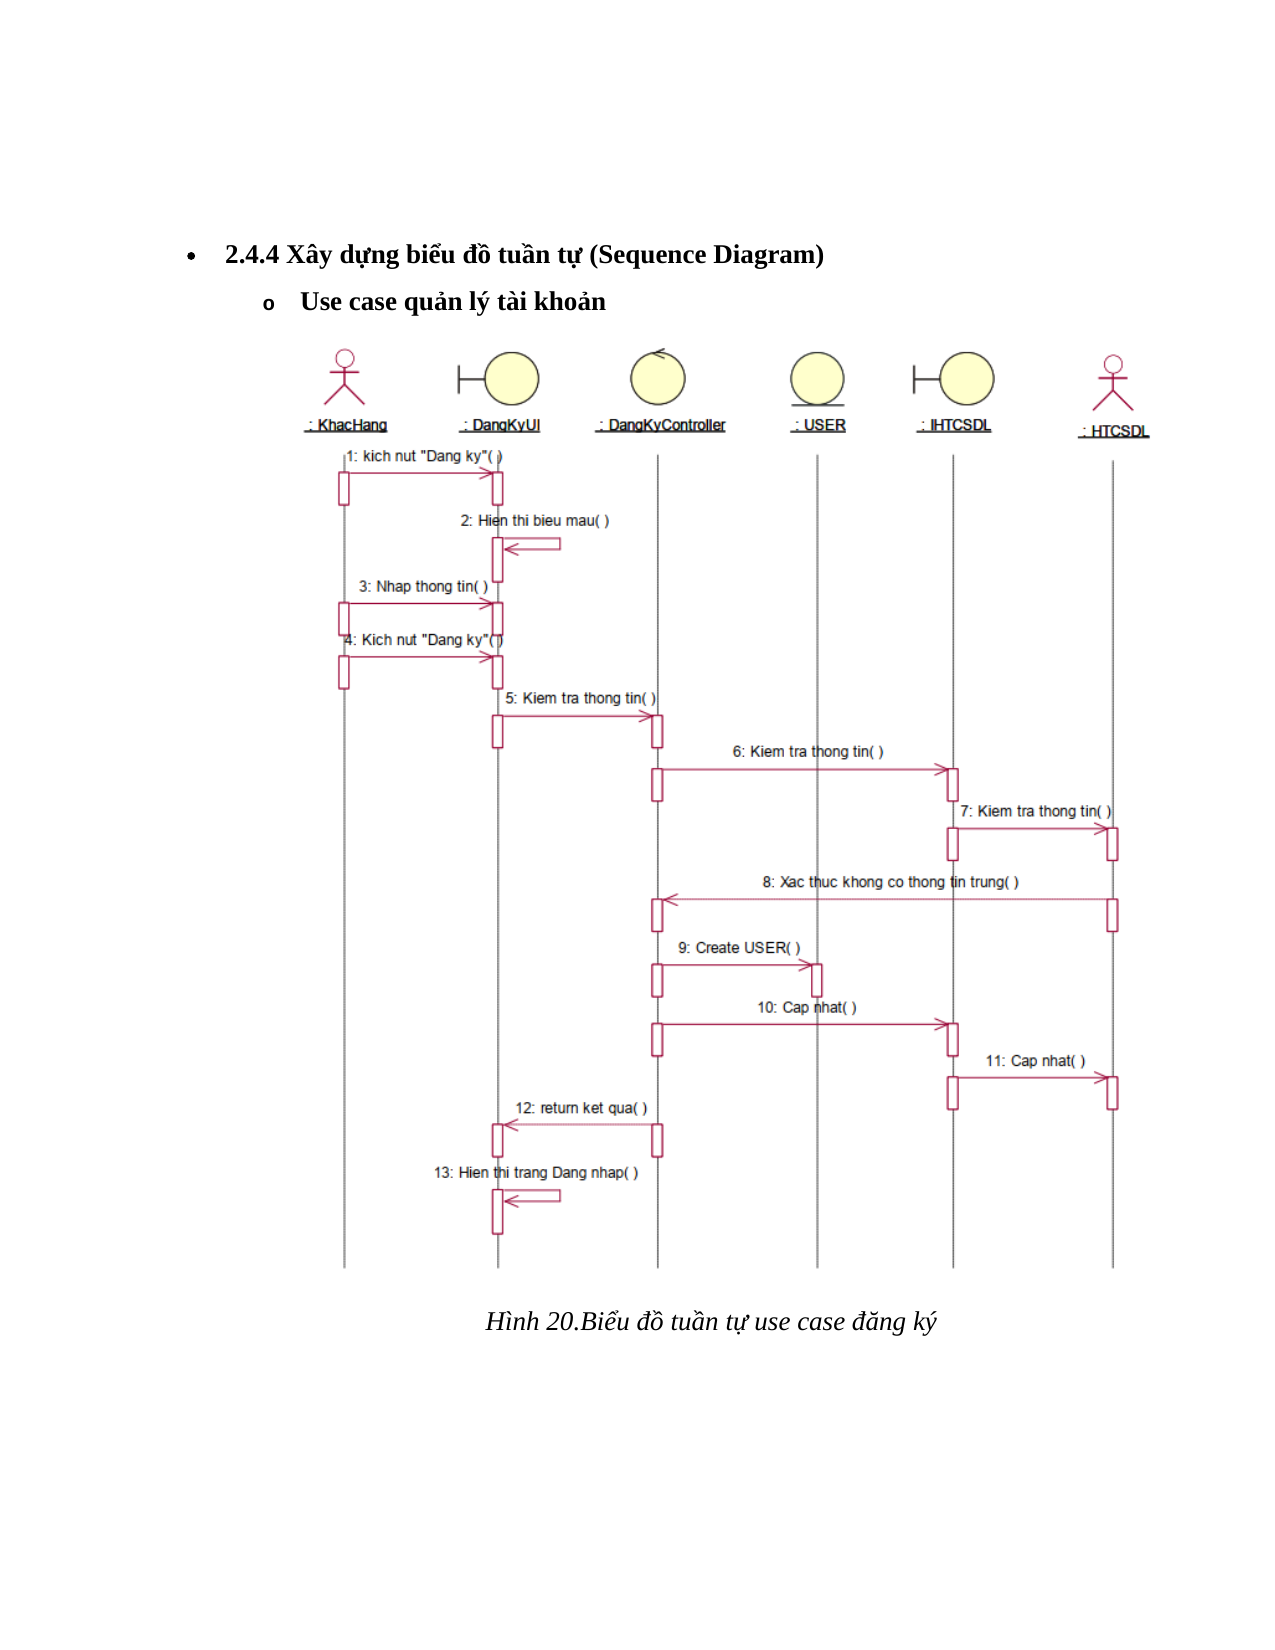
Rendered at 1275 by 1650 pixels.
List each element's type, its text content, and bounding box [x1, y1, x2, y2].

list 2.4.4 Xây dựng biểu đồ tuần tự (Sequence Diagram) [187, 238, 1125, 269]
list Use case quản lý tài khoản [262, 284, 1125, 316]
list Hình 20.Biểu đồ tuần tự use case đăng ký [300, 1305, 1125, 1336]
picture [300, 331, 1222, 1291]
